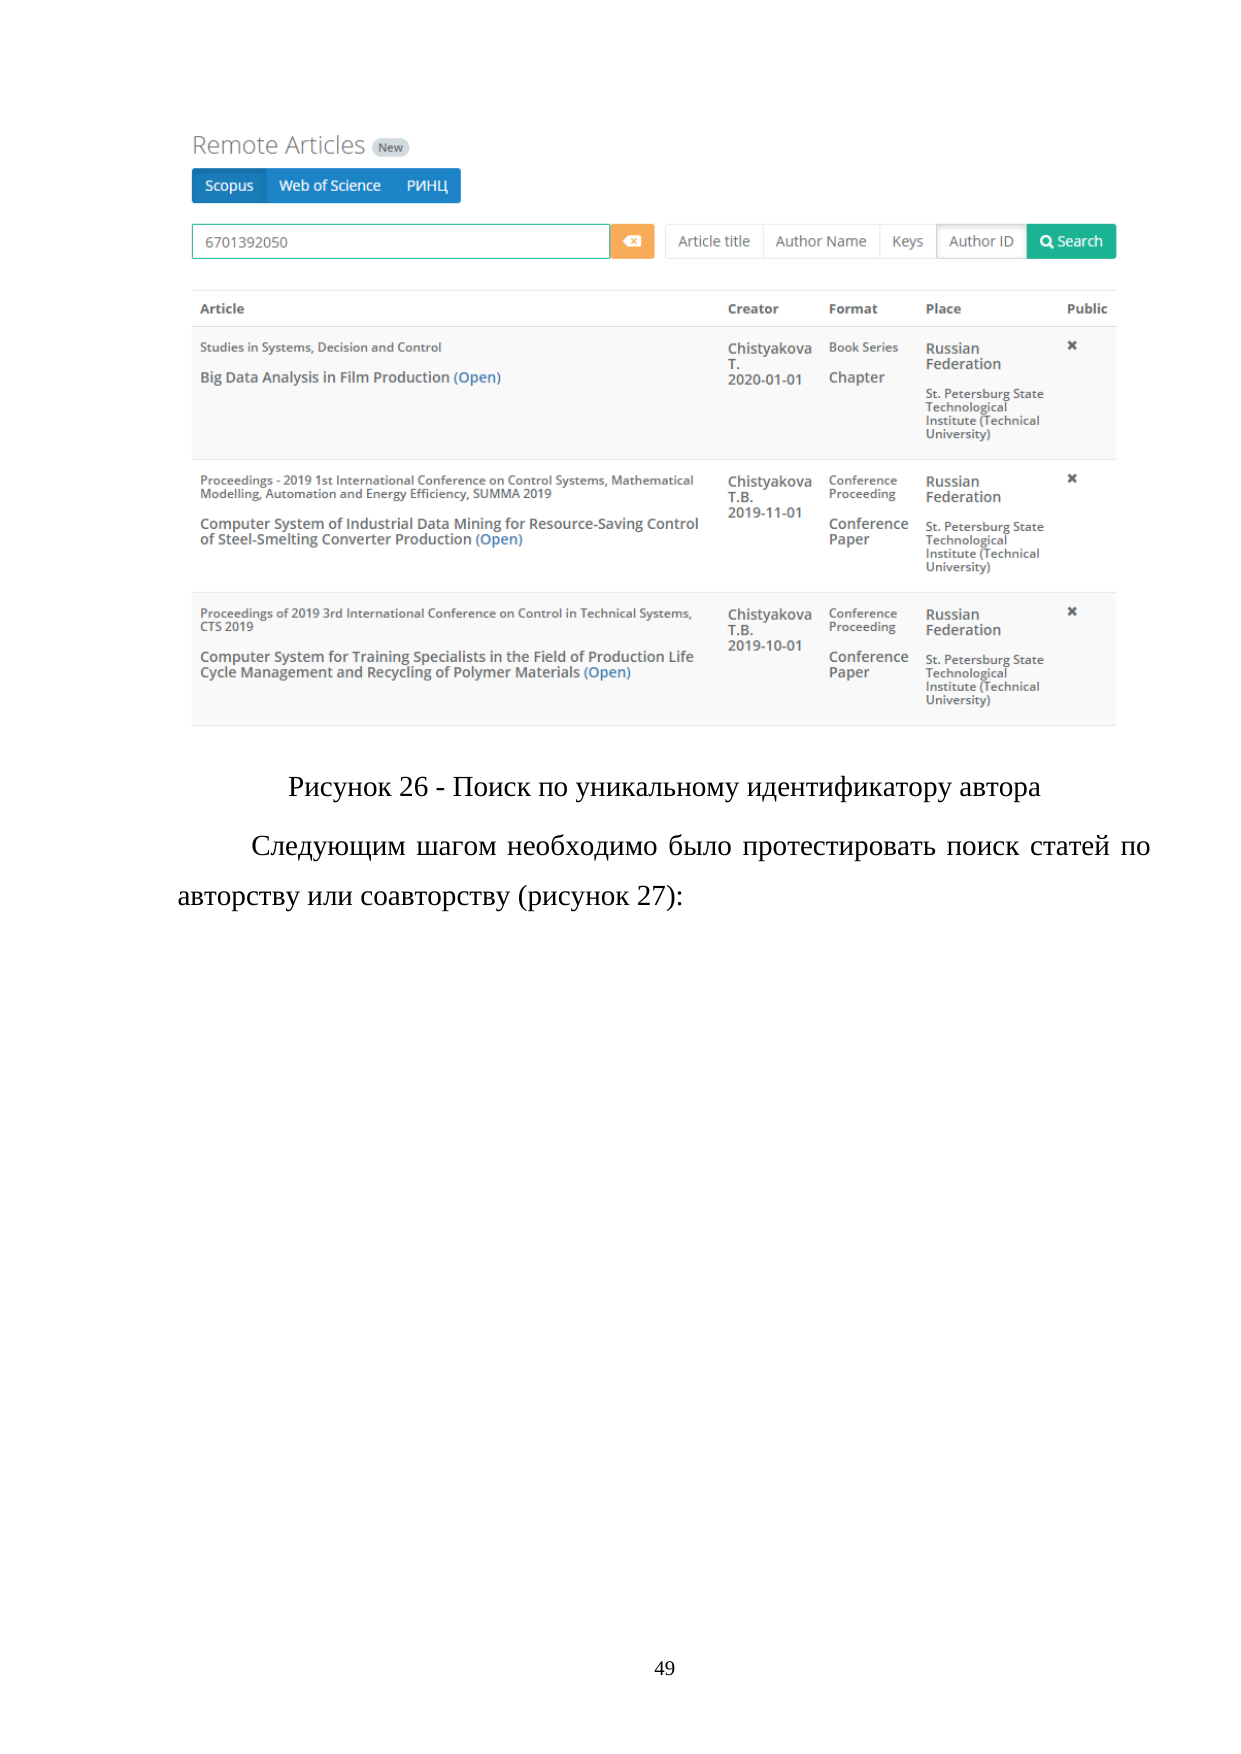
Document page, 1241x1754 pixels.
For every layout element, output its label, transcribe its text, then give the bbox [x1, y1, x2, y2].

picture [177, 118, 1128, 728]
text Рисунок 26 - Поиск по уникальному идентификатору автора [177, 769, 1152, 803]
text Следующим шагом необходимо было протестировать поиск статей по авторству или соавторству (рисунок 27): [177, 828, 1152, 912]
